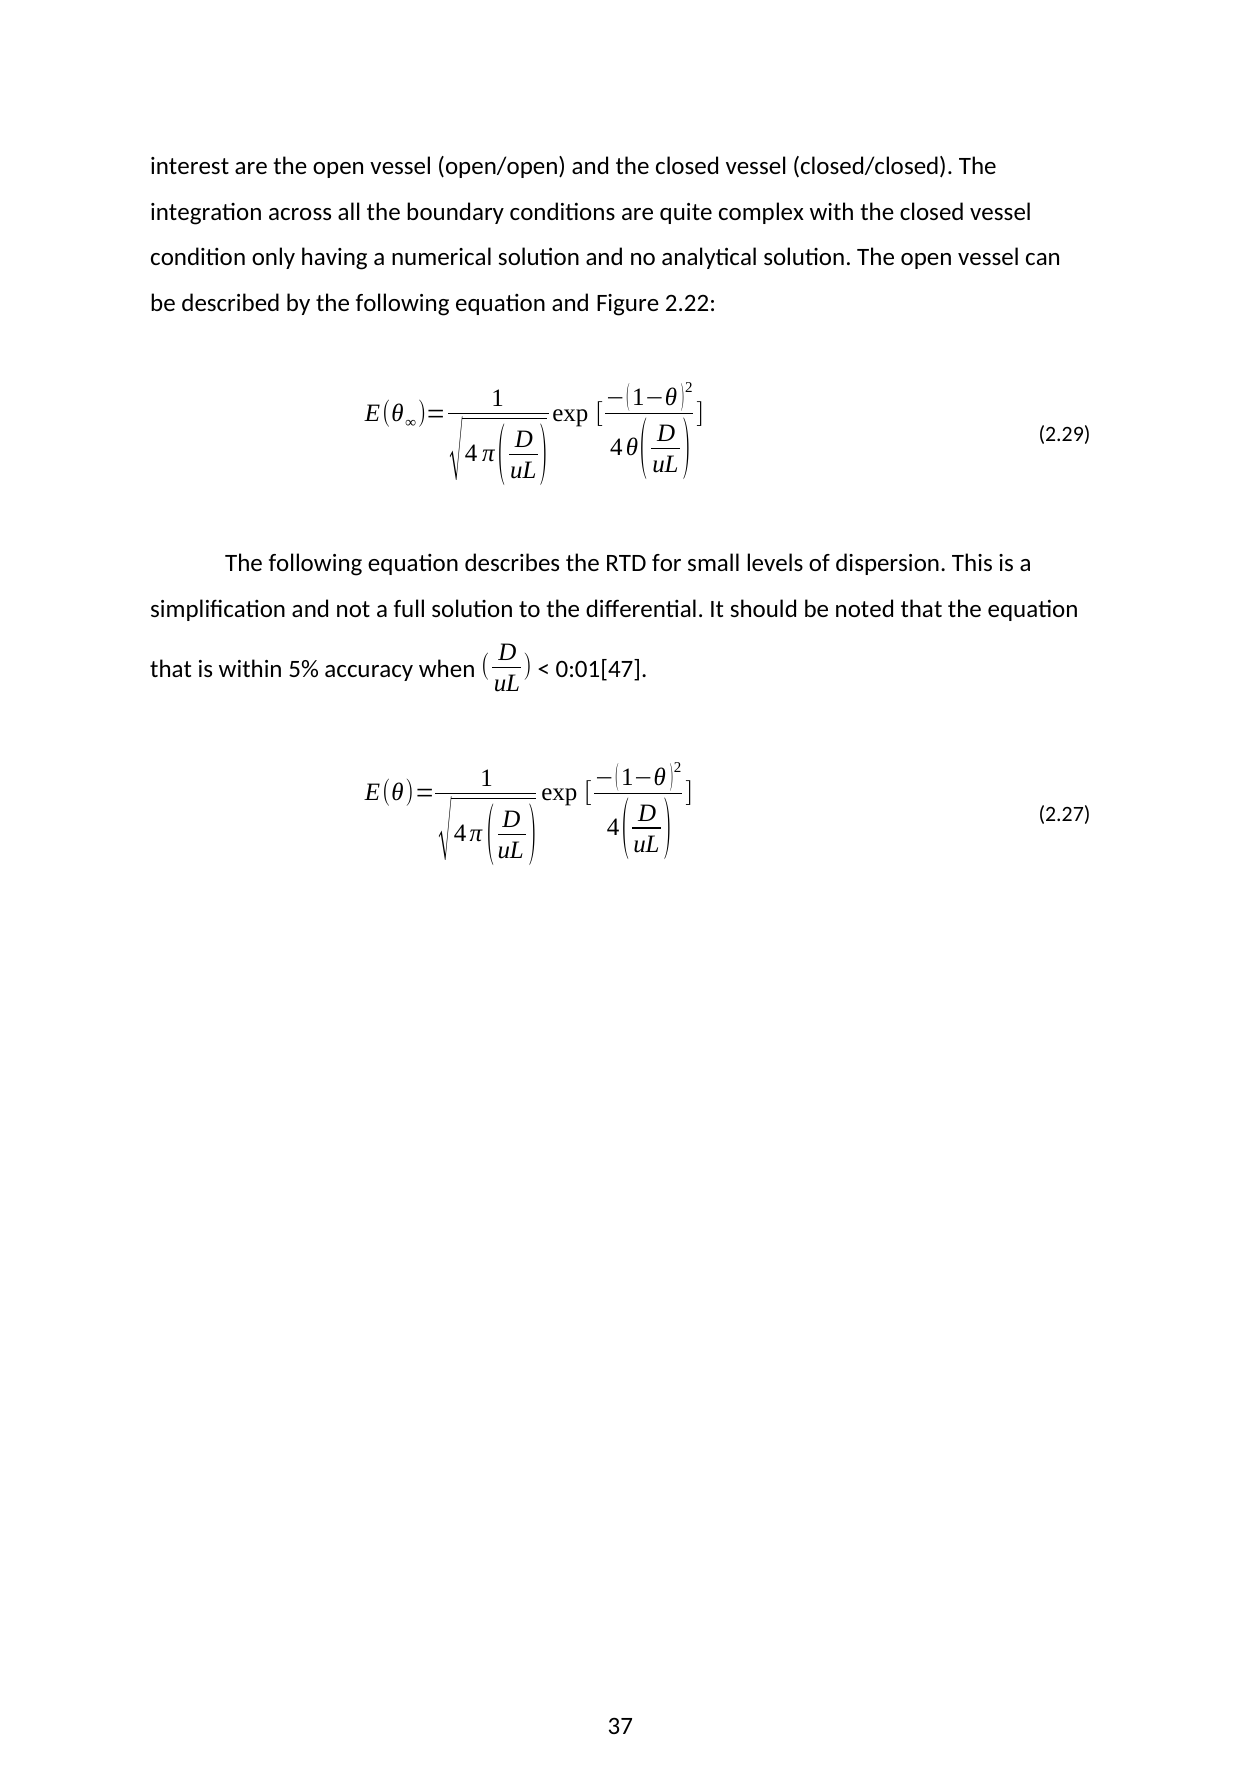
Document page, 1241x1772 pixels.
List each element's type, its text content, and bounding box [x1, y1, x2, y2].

text (2.27) [150, 759, 1090, 866]
text (2.29) [150, 379, 1090, 486]
text The following equation describes the RTD for small levels of dispersion. This is a simplification and not a full solution to the differential. It should be noted that the equation that is within 5% accuracy when < 0:01[47]. [150, 547, 1090, 698]
